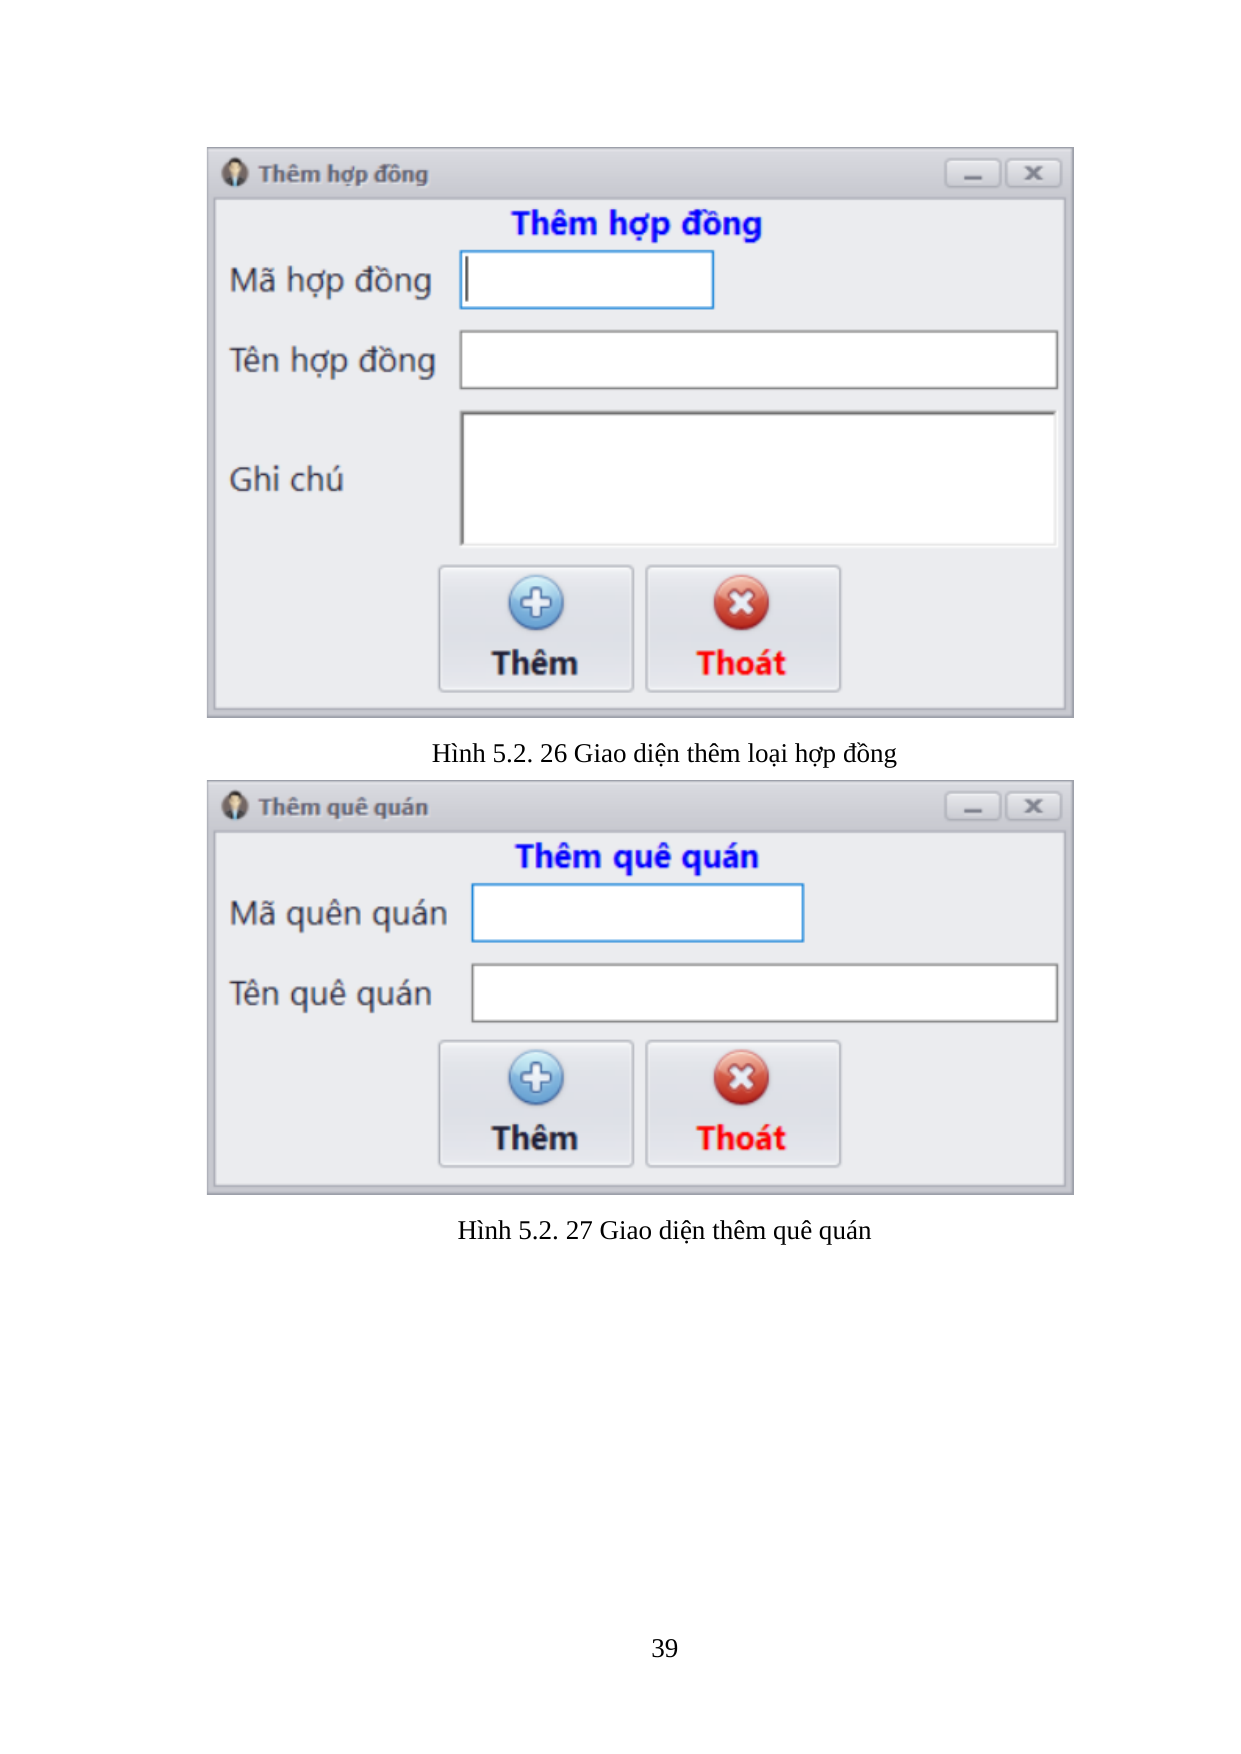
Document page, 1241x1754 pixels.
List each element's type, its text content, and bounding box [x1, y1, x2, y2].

picture [206, 780, 1074, 1195]
picture [206, 147, 1074, 718]
